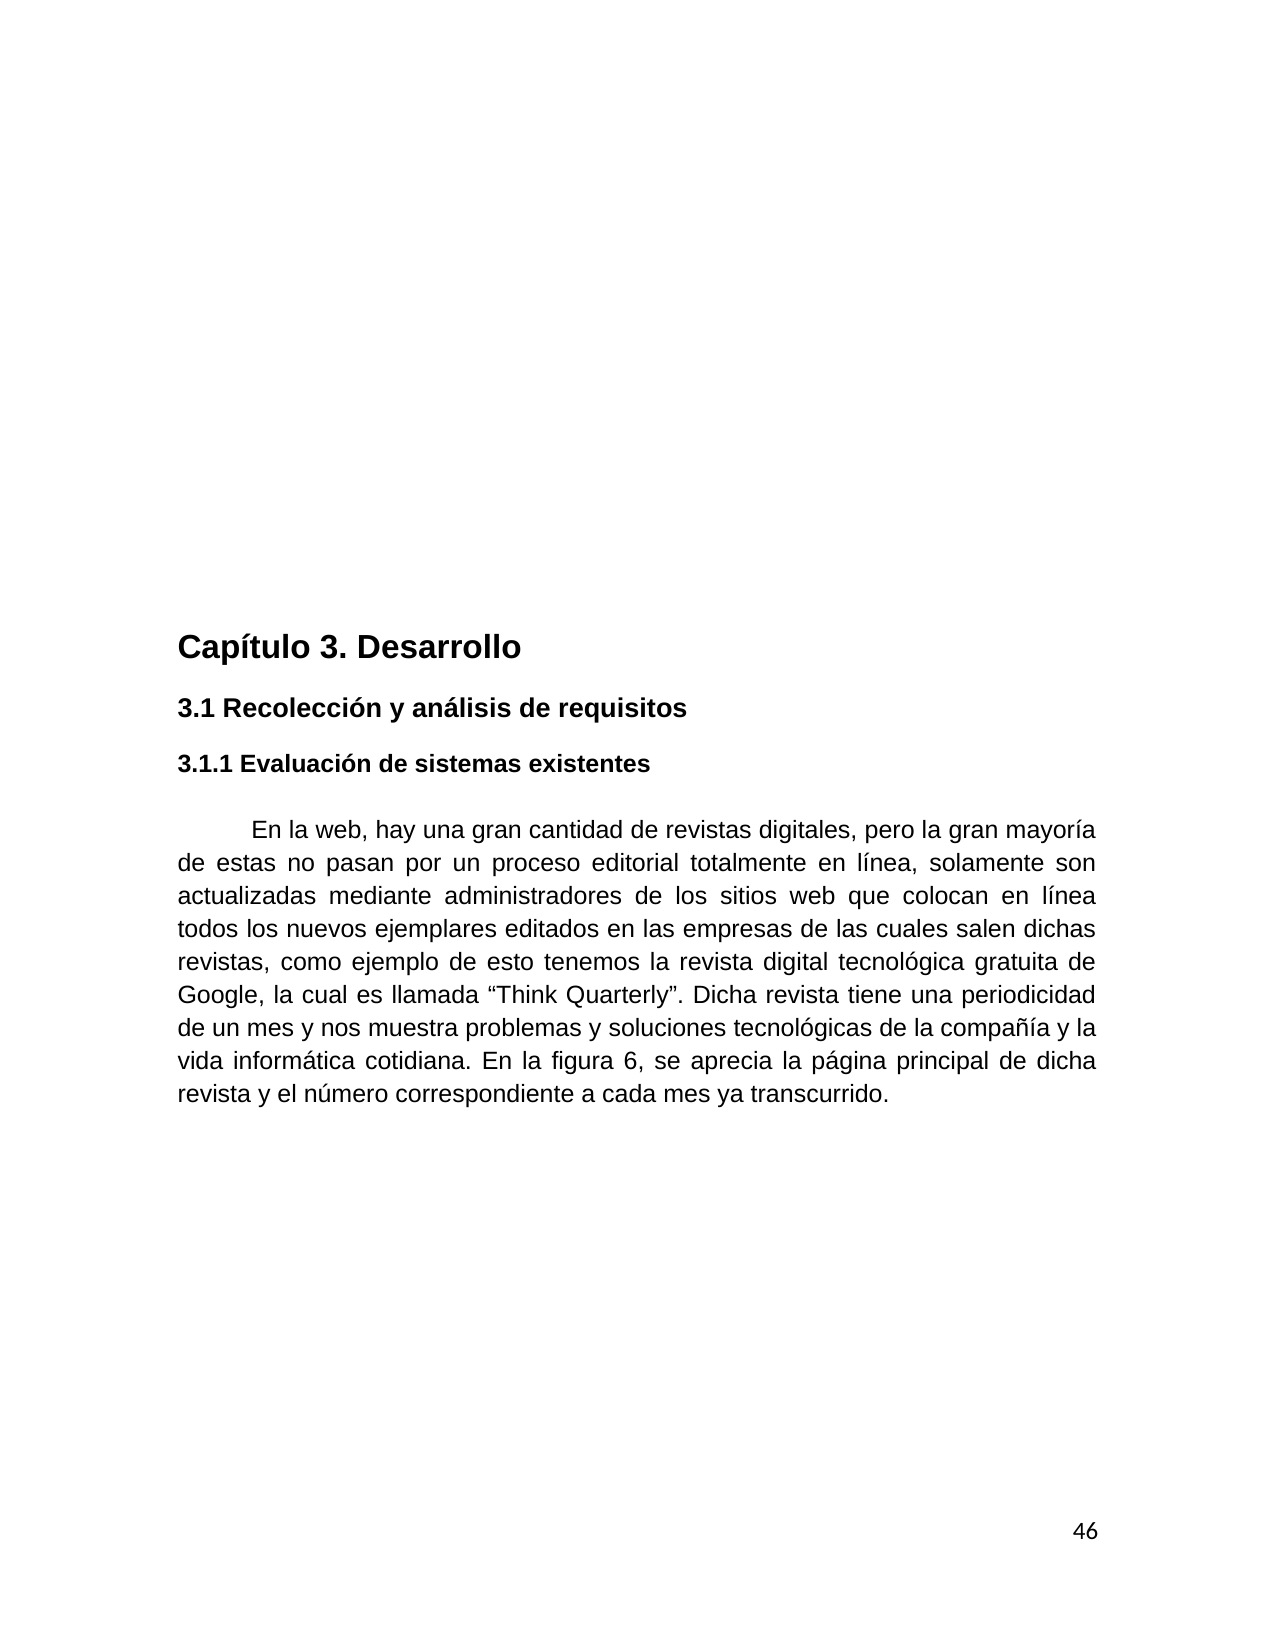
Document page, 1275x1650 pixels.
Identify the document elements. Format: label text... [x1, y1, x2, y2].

list En la web, hay una gran cantidad de revistas digitales, pero la gran mayoría de estas no pasan por un proceso editorial totalmente en línea, solamente son actualizadas mediante administradores de los sitios web que colocan en línea todos los nuevos ejemplares editados en las empresas de las cuales salen dichas revistas, como ejemplo de esto tenemos la revista digital tecnológica gratuita de Google, la cual es llamada “Think Quarterly”. Dicha revista tiene una periodicidad de un mes y nos muestra problemas y soluciones tecnológicas de la compañía y la vida informática cotidiana. En la figura 6, se aprecia la página principal de dicha revista y el número correspondiente a cada mes ya transcurrido. [177, 815, 1098, 1108]
subtitle Capítulo 3. Desarrollo [177, 627, 1098, 665]
subtitle 3.1 Recolección y análisis de requisitos [177, 692, 1098, 723]
subtitle 3.1.1 Evaluación de sistemas existentes [177, 749, 1098, 777]
